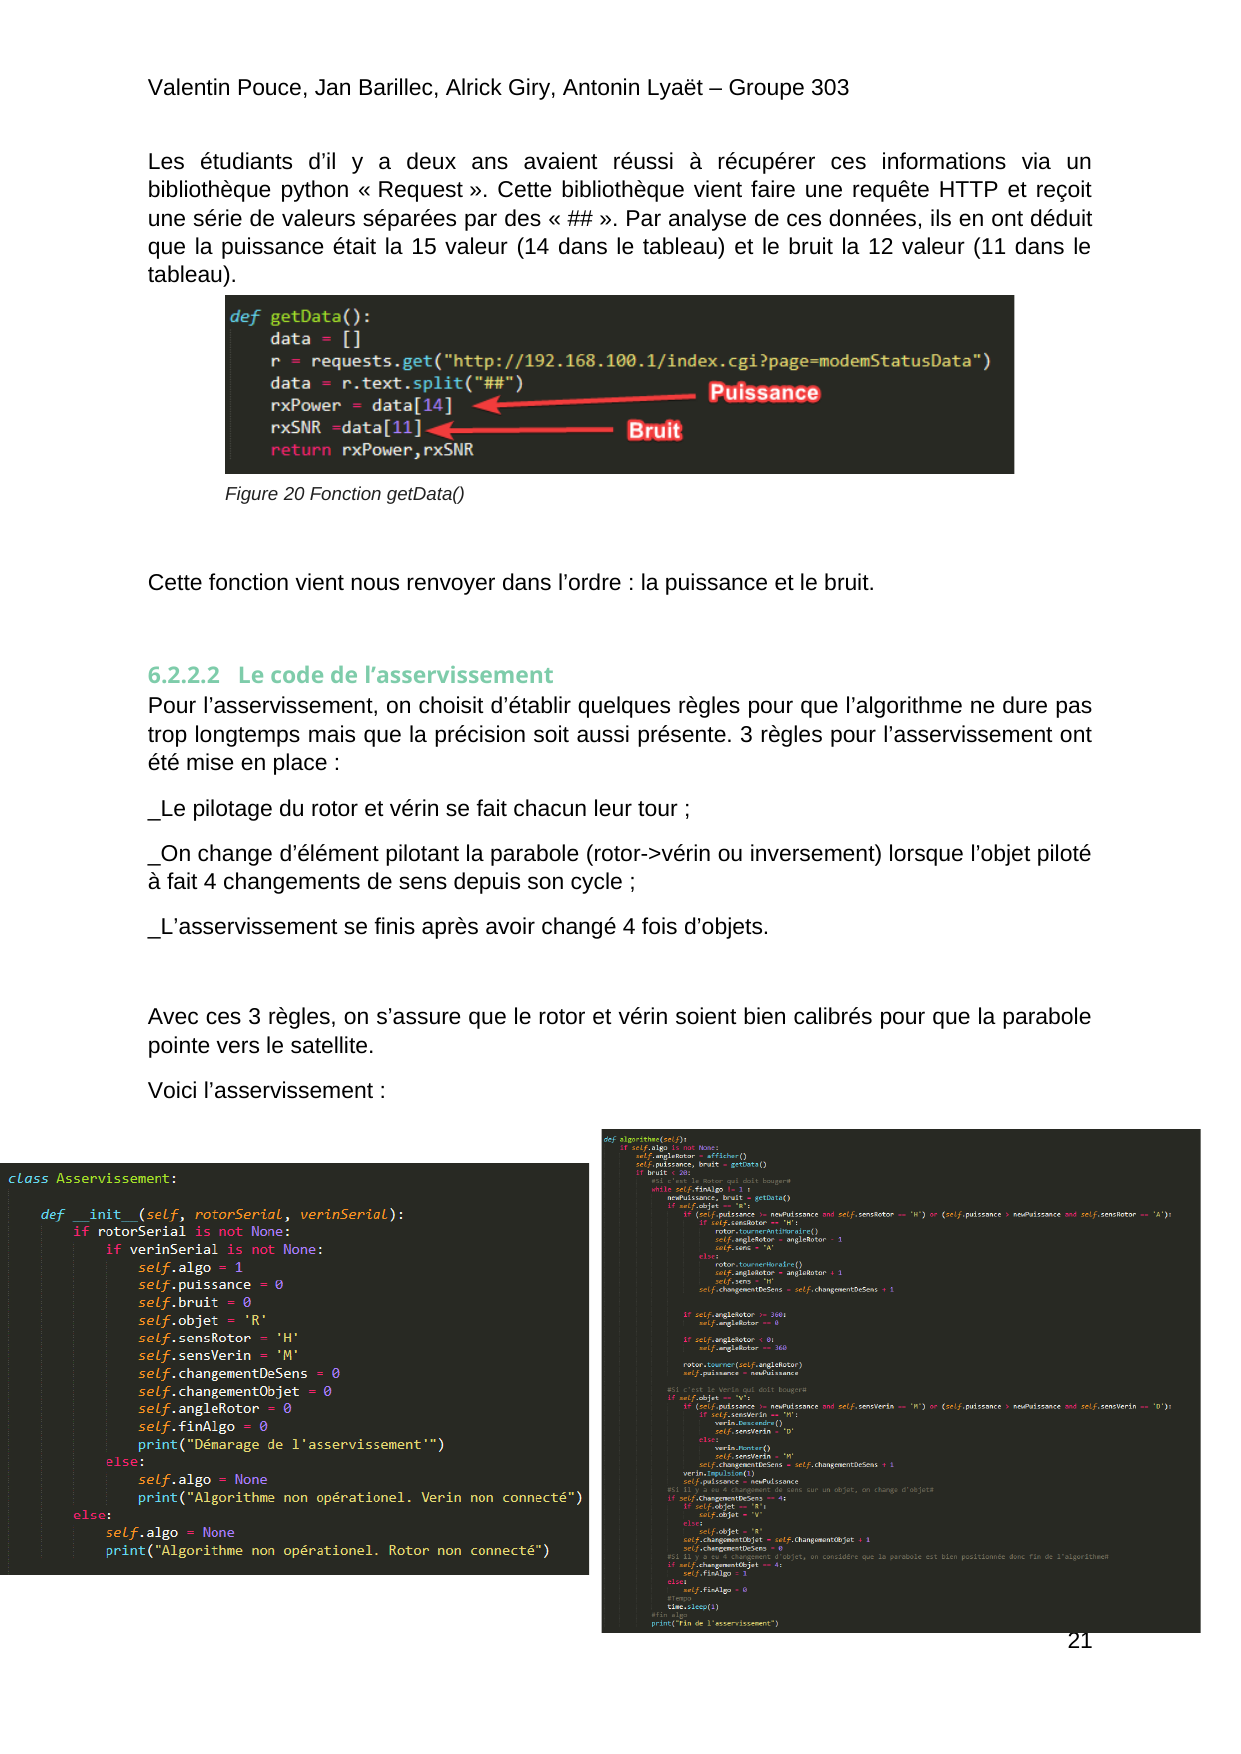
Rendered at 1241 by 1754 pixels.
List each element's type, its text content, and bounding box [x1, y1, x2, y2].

text _On change d’élément pilotant la parabole (rotor->vérin ou inversement) lorsque l’objet piloté à fait 4 changements de sens depuis son cycle ; [148, 839, 1093, 894]
picture [0, 1163, 590, 1575]
picture [225, 295, 1015, 474]
text Voici l’asservissement : [148, 1077, 1093, 1103]
text Avec ces 3 règles, on s’assure que le rotor et vérin soient bien calibrés pour que la parabole pointe vers le satellite. [148, 1003, 1093, 1058]
text _Le pilotage du rotor et vérin se fait chacun leur tour ; [148, 794, 1093, 821]
text Les étudiants d’il y a deux ans avaient réussi à récupérer ces informations via un bibliothèque python « Request ». Cette bibliothèque vient faire une requête HTTP et reçoit une série de valeurs séparées par des « ## ». Par analyse de ces données, ils en ont déduit que la puissance était la 15 valeur (14 dans le tableau) et le bruit la 12 valeur (11 dans le tableau). [148, 148, 1093, 288]
text Pour l’asservissement, on choisit d’établir quelques règles pour que l’algorithme ne dure pas trop longtemps mais que la précision soit aussi présente. 3 règles pour l’asservissement ont été mise en place : [148, 692, 1093, 776]
text Cette fonction vient nous renvoyer dans l’ordre : la puissance et le bruit. [148, 568, 1093, 595]
subtitle Le code de l’asservissement [148, 659, 1093, 690]
picture [601, 1129, 1201, 1633]
text _L’asservissement se finis après avoir changé 4 fois d’objets. [148, 913, 1093, 939]
